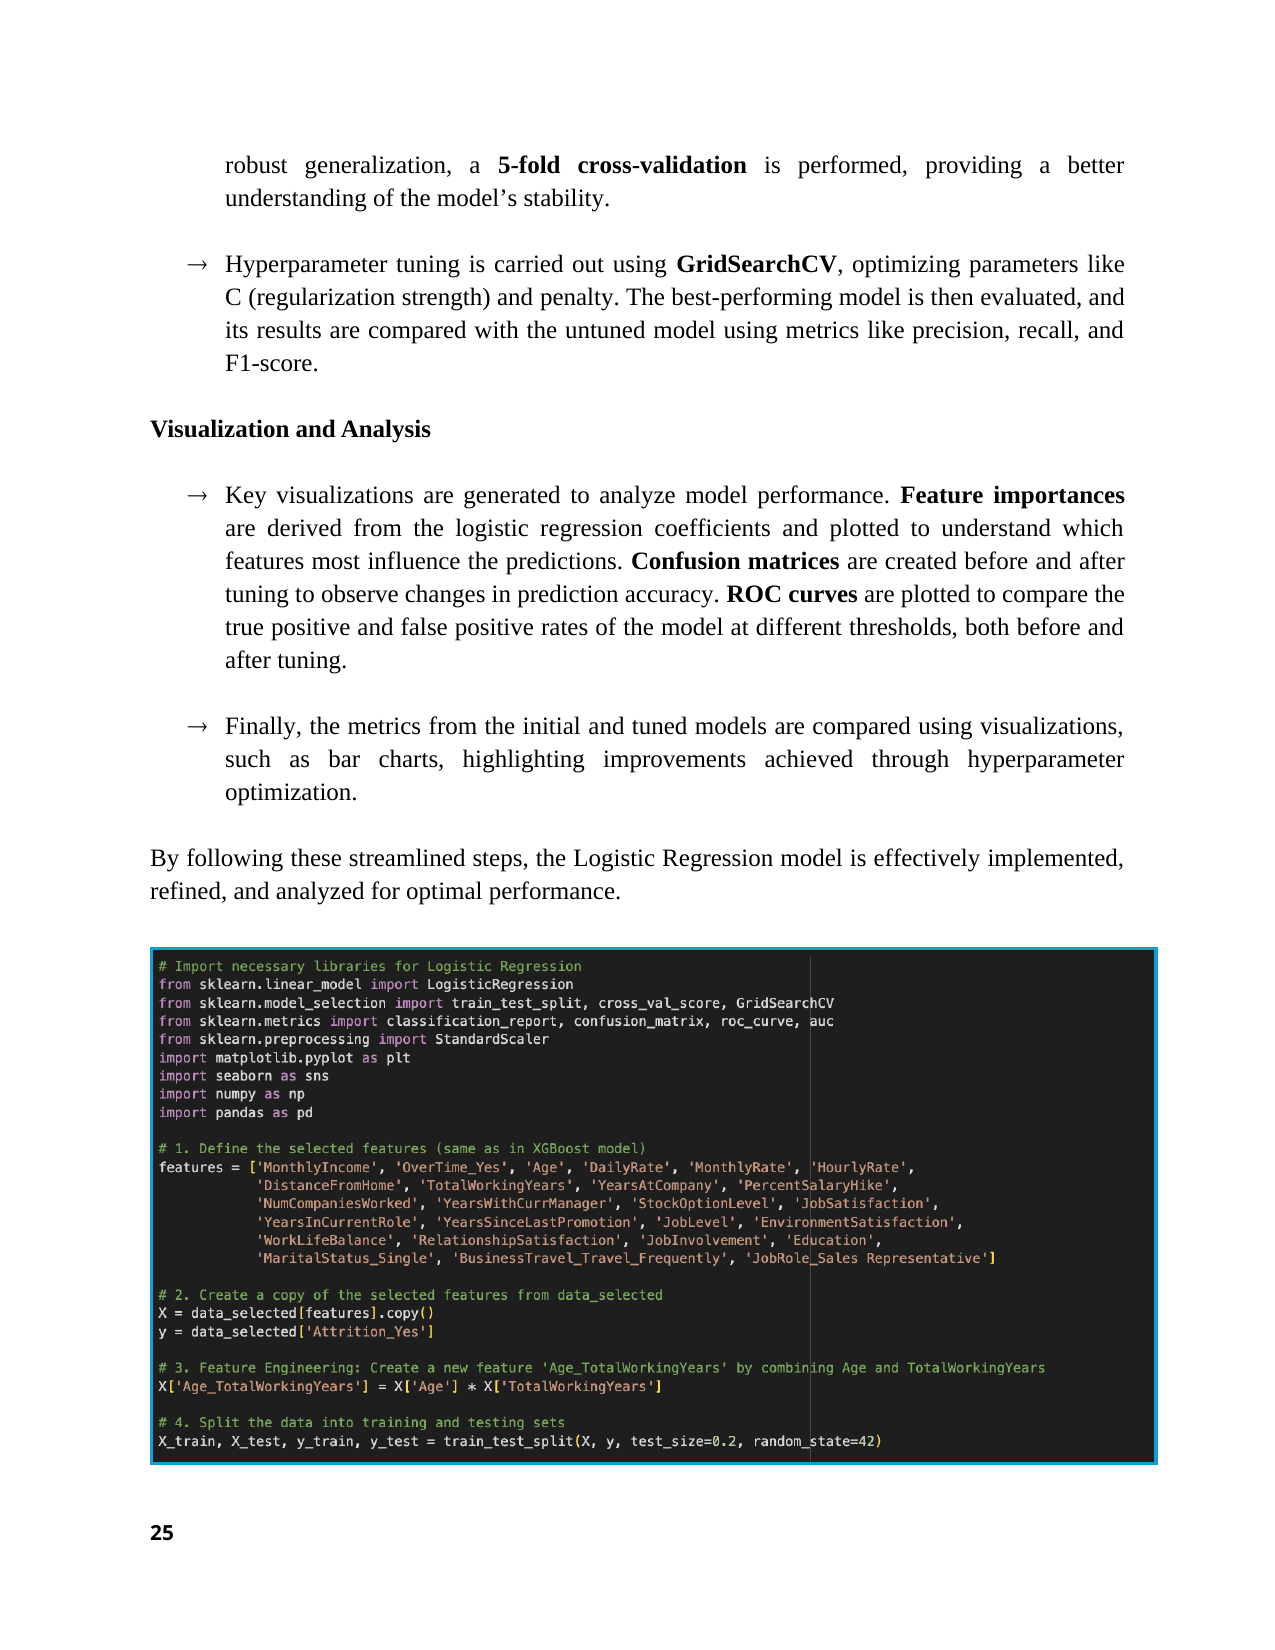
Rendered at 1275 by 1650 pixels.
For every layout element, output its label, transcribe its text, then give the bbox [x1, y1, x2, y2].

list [187, 150, 1125, 212]
text By following these streamlined steps, the Logistic Regression model is effectively implemented, refined, and analyzed for optimal performance. [150, 843, 1125, 905]
picture [154, 951, 1153, 1461]
list Finally, the metrics from the initial and tuned models are compared using visualizations, such as bar charts, highlighting improvements achieved through hyperparameter optimization. [187, 711, 1125, 806]
subtitle Visualization and Analysis [150, 414, 1125, 443]
list Key visualizations are generated to analyze model performance. Feature importances are derived from the logistic regression coefficients and plotted to understand which features most influence the predictions. Confusion matrices are created before and after tuning to observe changes in prediction accuracy. ROC curves are plotted to compare the true positive and false positive rates of the model at different thresholds, both before and after tuning. [187, 480, 1125, 674]
list Hyperparameter tuning is carried out using GridSearchCV, optimizing parameters like C (regularization strength) and penalty. The best-performing model is then evaluated, and its results are compared with the untuned model using metrics like precision, recall, and F1-score. [187, 249, 1125, 377]
